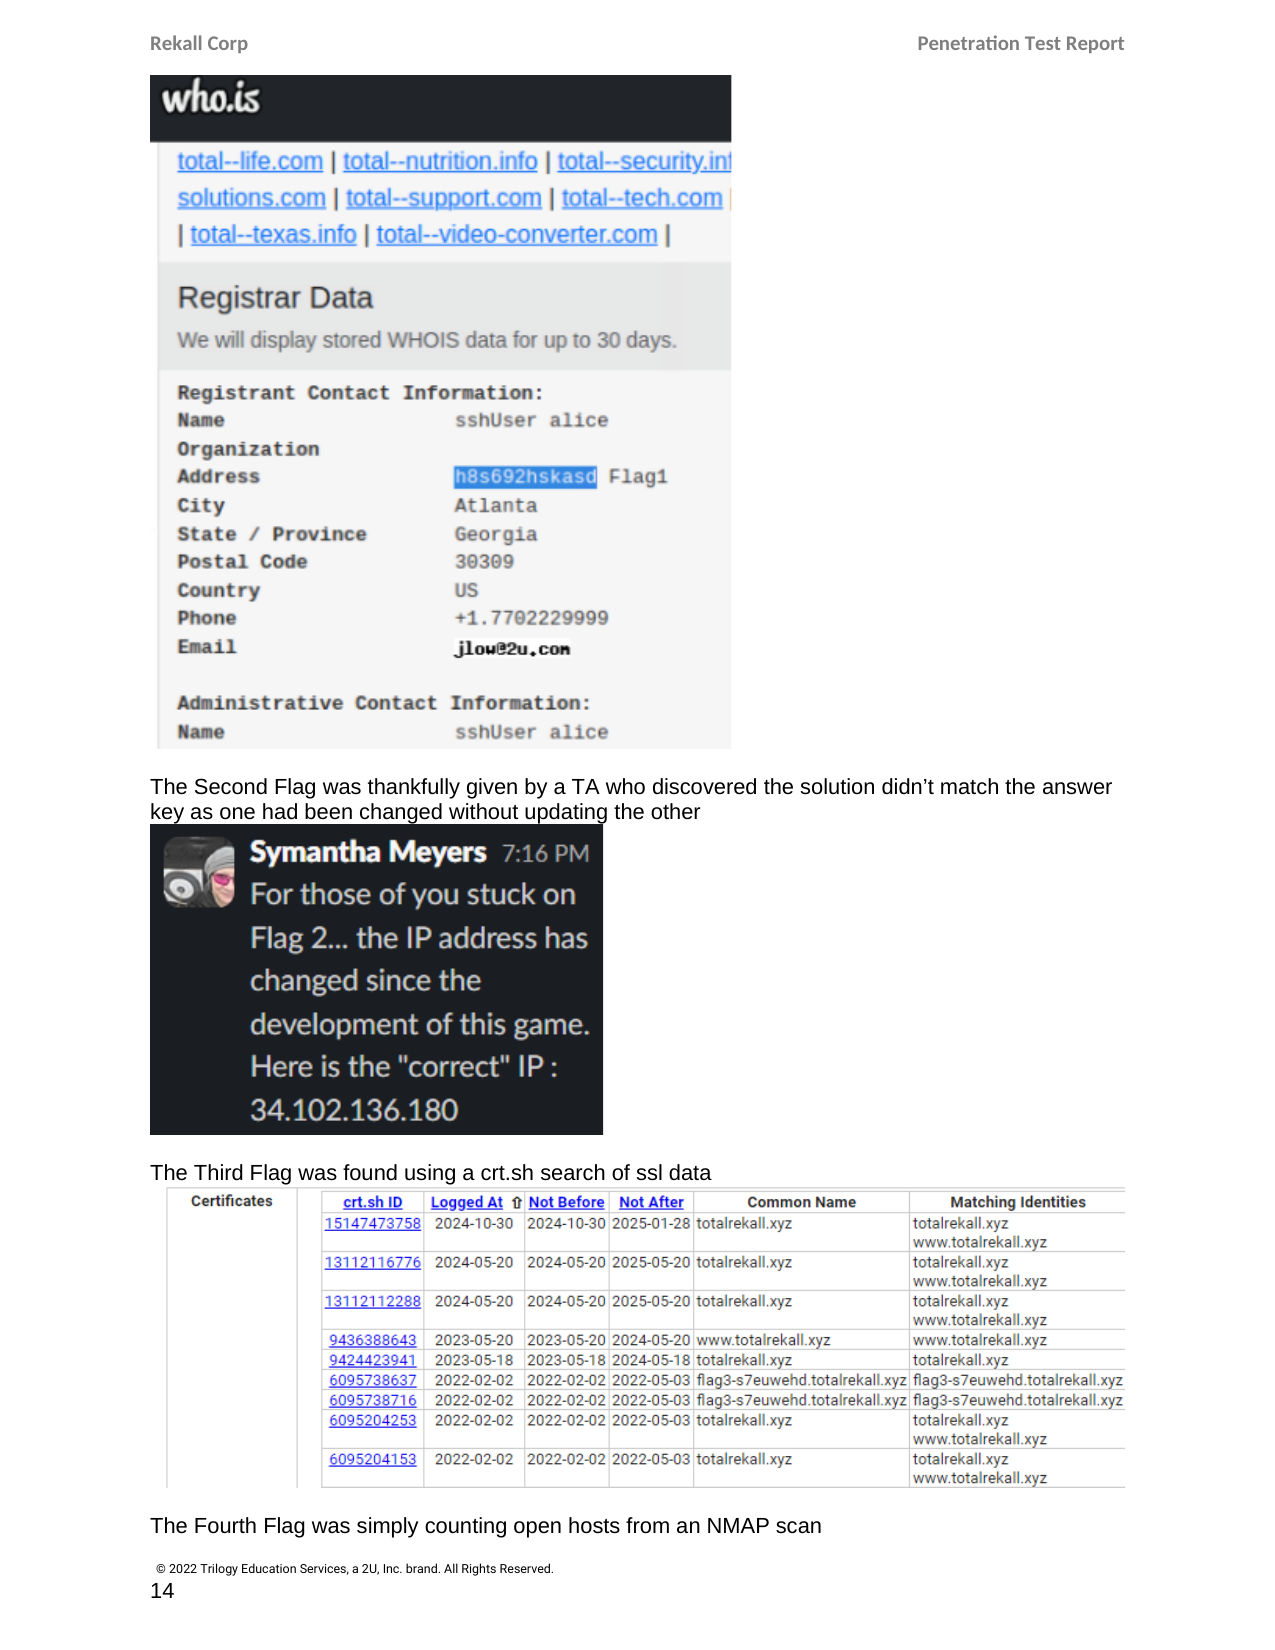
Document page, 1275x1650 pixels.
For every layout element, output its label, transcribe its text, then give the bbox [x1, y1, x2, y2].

text The Third Flag was found using a crt.sh search of ssl data [150, 1160, 1125, 1185]
picture [150, 824, 604, 1135]
picture [150, 75, 732, 749]
text The Fourth Flag was simply counting open hosts from an NMAP scan [150, 1513, 1125, 1538]
picture [150, 1185, 1125, 1488]
text The Second Flag was thankfully given by a TA who discovered the solution didn’t match the answer key as one had been changed without updating the other [150, 774, 1125, 824]
